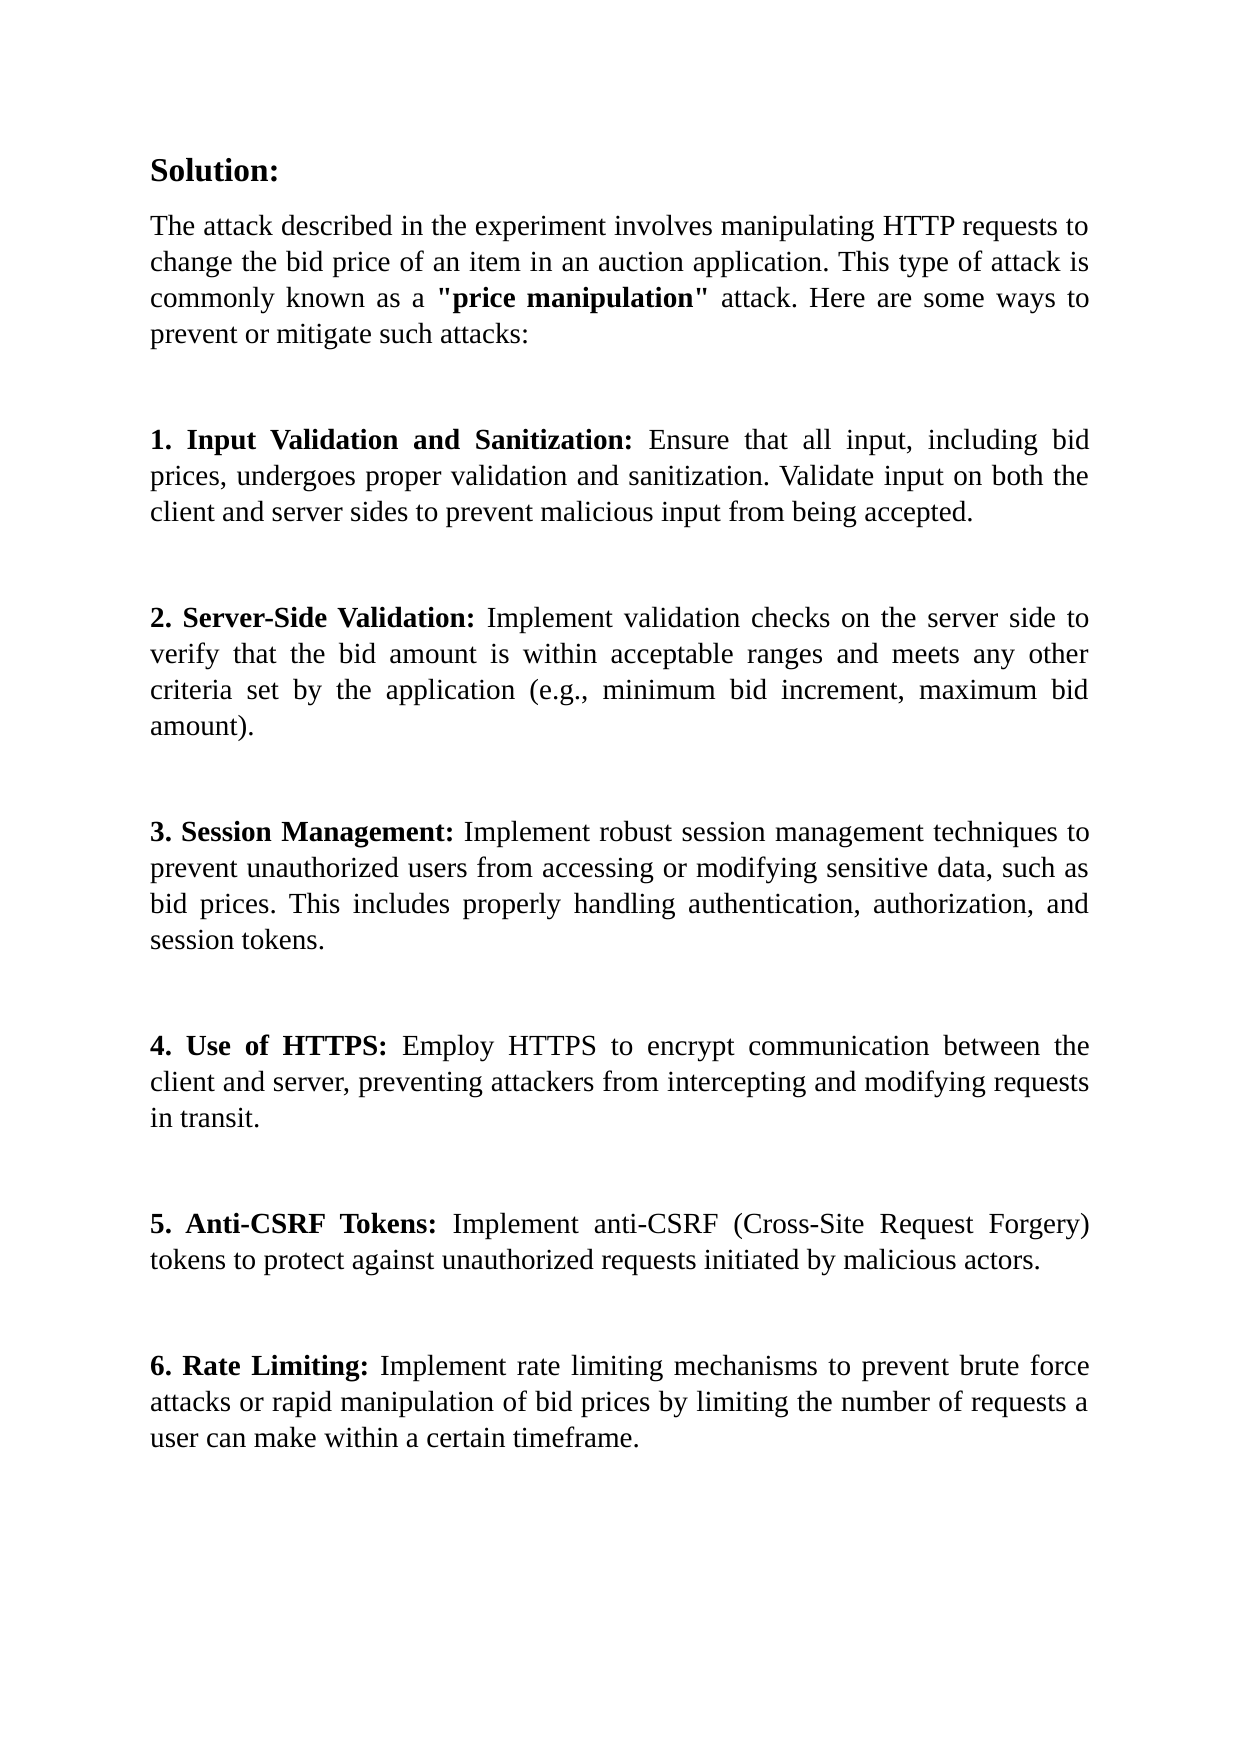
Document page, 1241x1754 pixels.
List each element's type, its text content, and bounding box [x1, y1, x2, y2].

text 6. Rate Limiting: Implement rate limiting mechanisms to prevent brute force attacks or rapid manipulation of bid prices by limiting the number of requests a user can make within a certain timeframe. [150, 1348, 1090, 1454]
text 4. Use of HTTPS: Employ HTTPS to encrypt communication between the client and server, preventing attackers from intercepting and modifying requests in transit. [150, 1028, 1090, 1134]
text 1. Input Validation and Sanitization: Ensure that all input, including bid prices, undergoes proper validation and sanitization. Validate input on both the client and server sides to prevent malicious input from being accepted. [150, 422, 1090, 528]
text The attack described in the experiment involves manipulating HTTP requests to change the bid price of an item in an auction application. This type of attack is commonly known as a "price manipulation" attack. Here are some ways to prevent or mitigate such attacks: [150, 208, 1090, 350]
text Solution: [150, 150, 1090, 188]
text 3. Session Management: Implement robust session management techniques to prevent unauthorized users from accessing or modifying sensitive data, such as bid prices. This includes properly handling authentication, authorization, and session tokens. [150, 814, 1090, 956]
text 5. Anti-CSRF Tokens: Implement anti-CSRF (Cross-Site Request Forgery) tokens to protect against unauthorized requests initiated by malicious actors. [150, 1206, 1090, 1276]
text 2. Server-Side Validation: Implement validation checks on the server side to verify that the bid amount is within acceptable ranges and meets any other criteria set by the application (e.g., minimum bid increment, maximum bid amount). [150, 600, 1090, 742]
